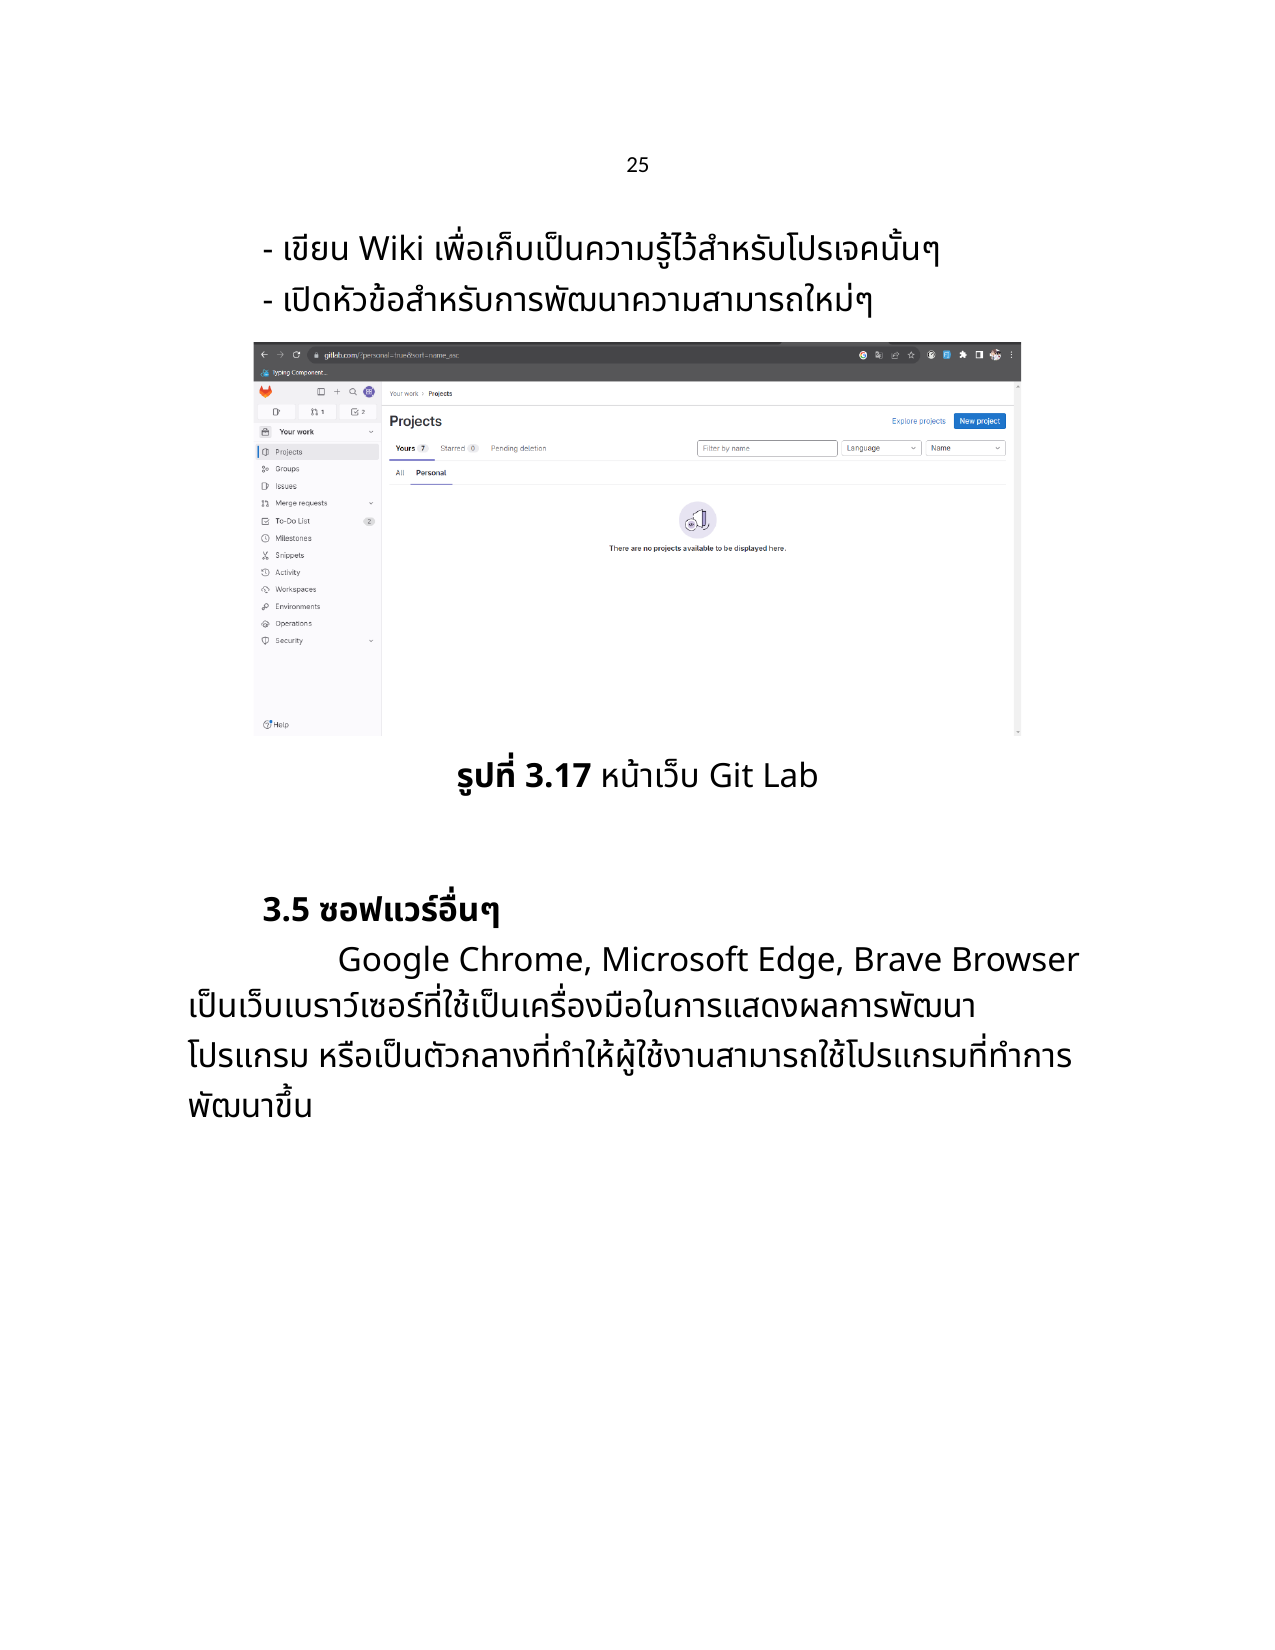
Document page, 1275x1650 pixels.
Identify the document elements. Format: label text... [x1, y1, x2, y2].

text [187, 225, 1087, 326]
picture [253, 342, 1022, 736]
text 3.5 ซอฟแวร์อื่นๆ Google Chrome, Microsoft Edge, Brave Browser เป็นเว็บเบราว์เซอร์ที่ใช้เป็นเครื่องมือในการแสดงผลการพัฒนาโปรแกรม หรือเป็นตัวกลางที่ทําให้ผู้ใช้งานสามารถใช้โปรแกรมที่ทําการพัฒนาขึ้น [187, 886, 1087, 1133]
text รูปที่ 3.17 หน้าเว็บ Git Lab [187, 752, 1087, 803]
